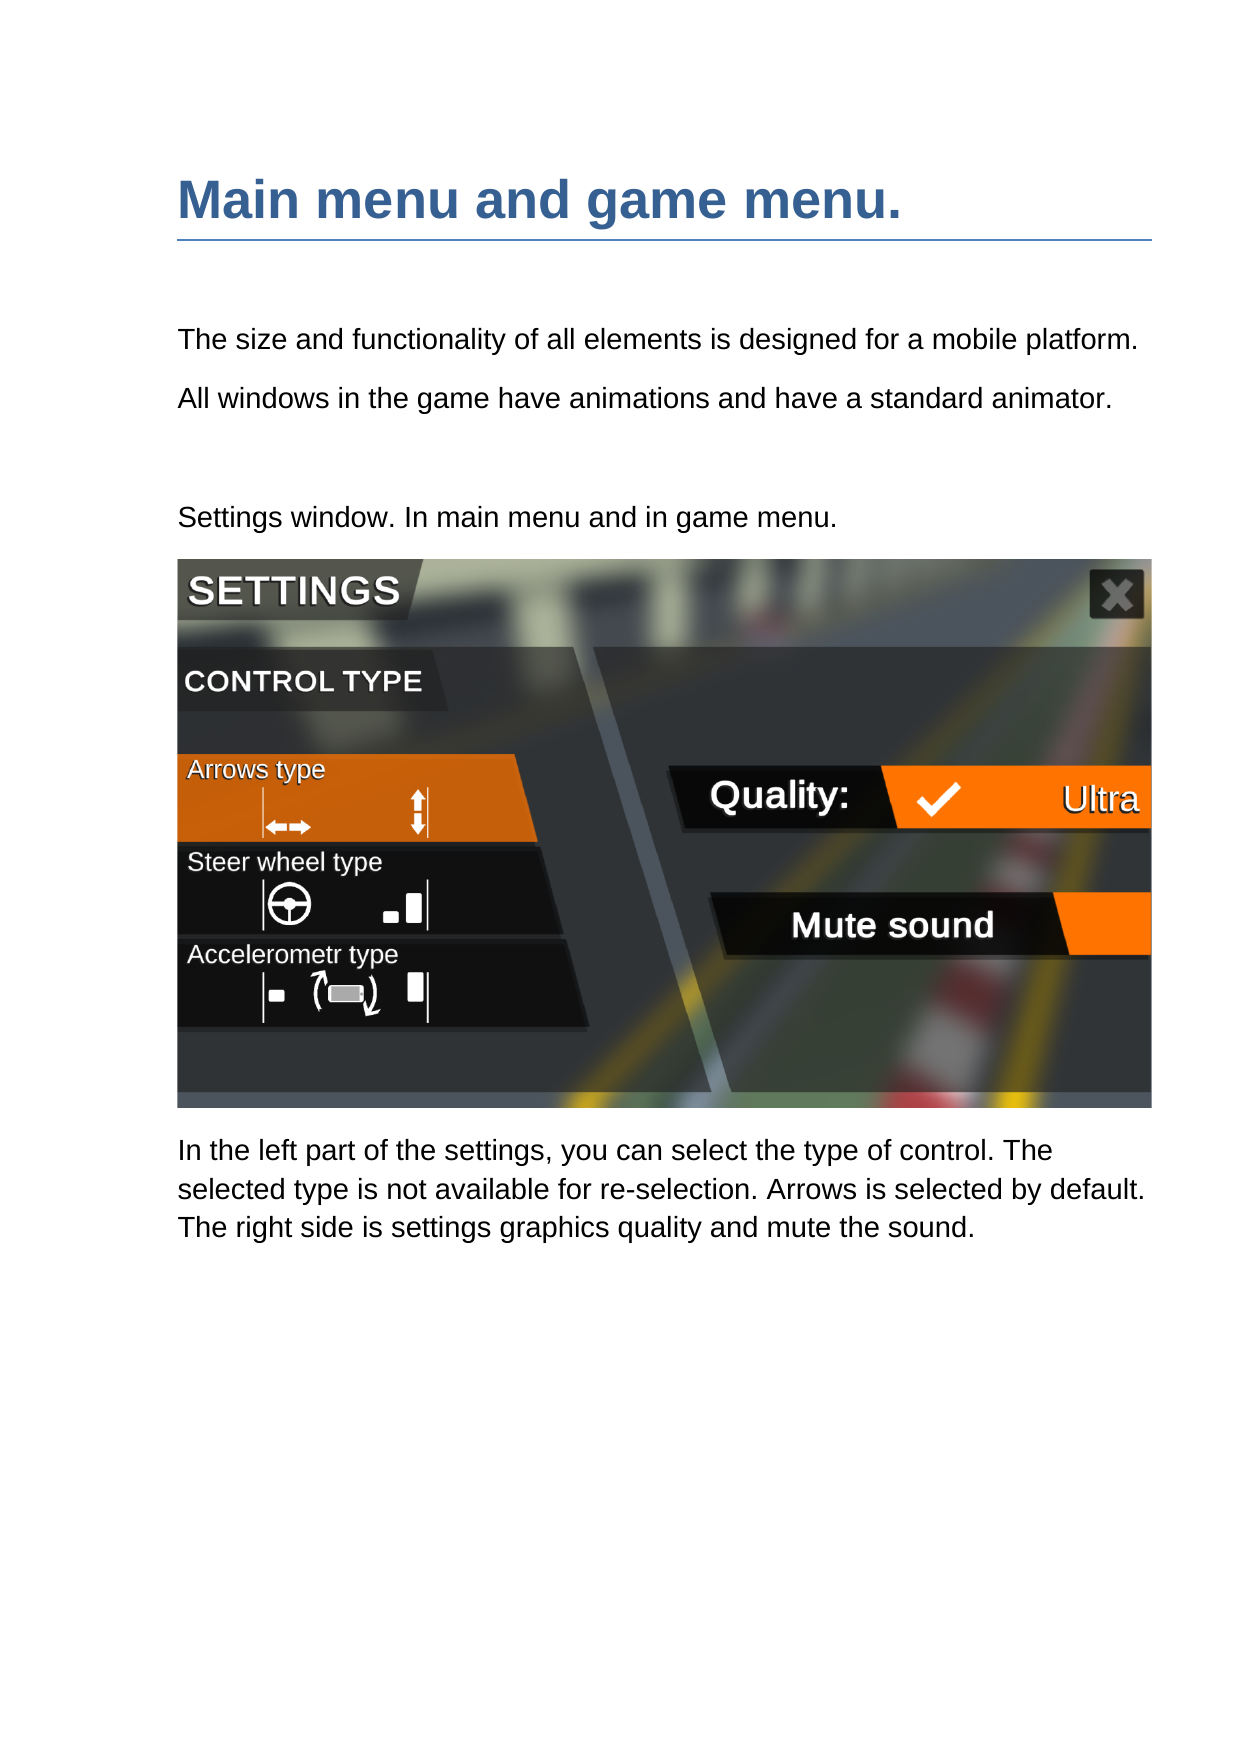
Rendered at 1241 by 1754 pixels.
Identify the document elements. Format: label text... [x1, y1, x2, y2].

text In the left part of the settings, you can select the type of control. The selected type is not available for re-selection. Arrows is selected by default. The right side is settings graphics quality and mute the sound. [177, 1133, 1152, 1244]
text The size and functionality of all elements is designed for a mobile platform. [177, 322, 1152, 356]
picture [177, 559, 1152, 1108]
text Settings window. In main menu and in game menu. [177, 500, 1152, 534]
text All windows in the game have animations and have a standard animator. [177, 381, 1152, 415]
subtitle Main menu and game menu. [177, 168, 1152, 239]
